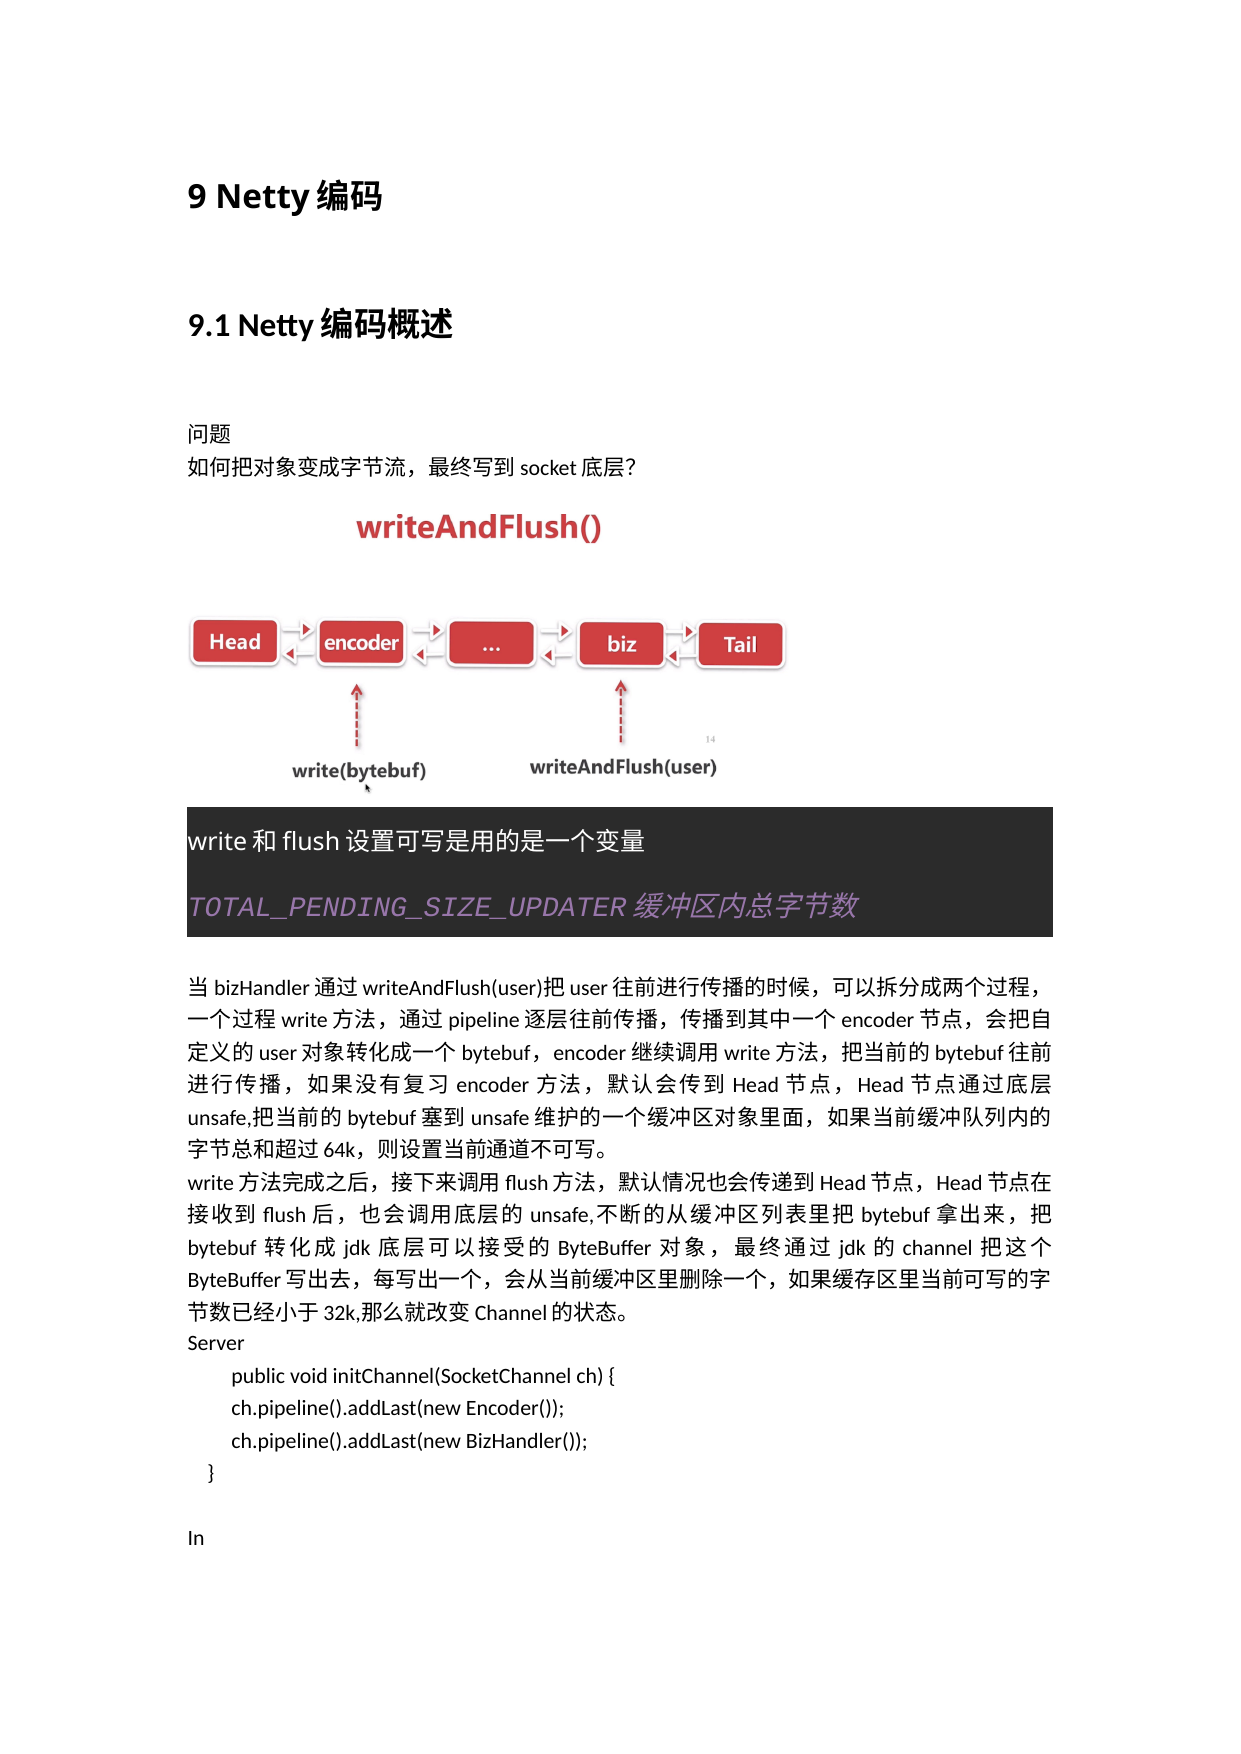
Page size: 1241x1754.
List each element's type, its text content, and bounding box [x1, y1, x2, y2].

picture [187, 514, 797, 798]
text write方法完成之后，接下来调用flush方法，默认情况也会传递到Head节点，Head节点在接收到flush后，也会调用底层的unsafe,不断的从缓冲区列表里把bytebuf拿出来，把bytebuf转化成jdk底层可以接受的ByteBuffer对象，最终通过jdk的channel把这个ByteBuffer写出去，每写出一个，会从当前缓冲区里删除一个，如果缓存区里当前可写的字节数已经小于32k,那么就改变Channel的状态。 [187, 1164, 1053, 1327]
text write和flush设置可写是用的是一个变量TOTAL_PENDING_SIZE_UPDATER缓冲区内总字节数 [187, 807, 1053, 937]
text ch.pipeline().addLast(new BizHandler()); [187, 1424, 1053, 1457]
text Server [187, 1327, 1053, 1359]
text 当bizHandler通过writeAndFlush(user)把user往前进行传播的时候，可以拆分成两个过程，一个过程write方法，通过pipeline逐层往前传播，传播到其中一个encoder节点，会把自定义的user对象转化成一个bytebuf，encoder继续调用write方法，把当前的bytebuf往前进行传播，如果没有复习encoder方法，默认会传到Head节点，Head节点通过底层unsafe,把当前的bytebuf塞到unsafe维护的一个缓冲区对象里面，如果当前缓冲队列内的字节总和超过64k，则设置当前通道不可写。 [187, 969, 1053, 1164]
subtitle 9.1 Netty编码概述 [187, 289, 1053, 354]
text ch.pipeline().addLast(new Encoder()); [187, 1392, 1053, 1424]
text public void initChannel(SocketChannel ch) { [187, 1359, 1053, 1392]
text } [187, 1457, 1053, 1489]
text 问题 [187, 417, 1053, 449]
text In [187, 1522, 1053, 1554]
subtitle 9 Netty编码 [187, 162, 1053, 227]
text 如何把对象变成字节流，最终写到socket底层？ [187, 449, 1053, 482]
